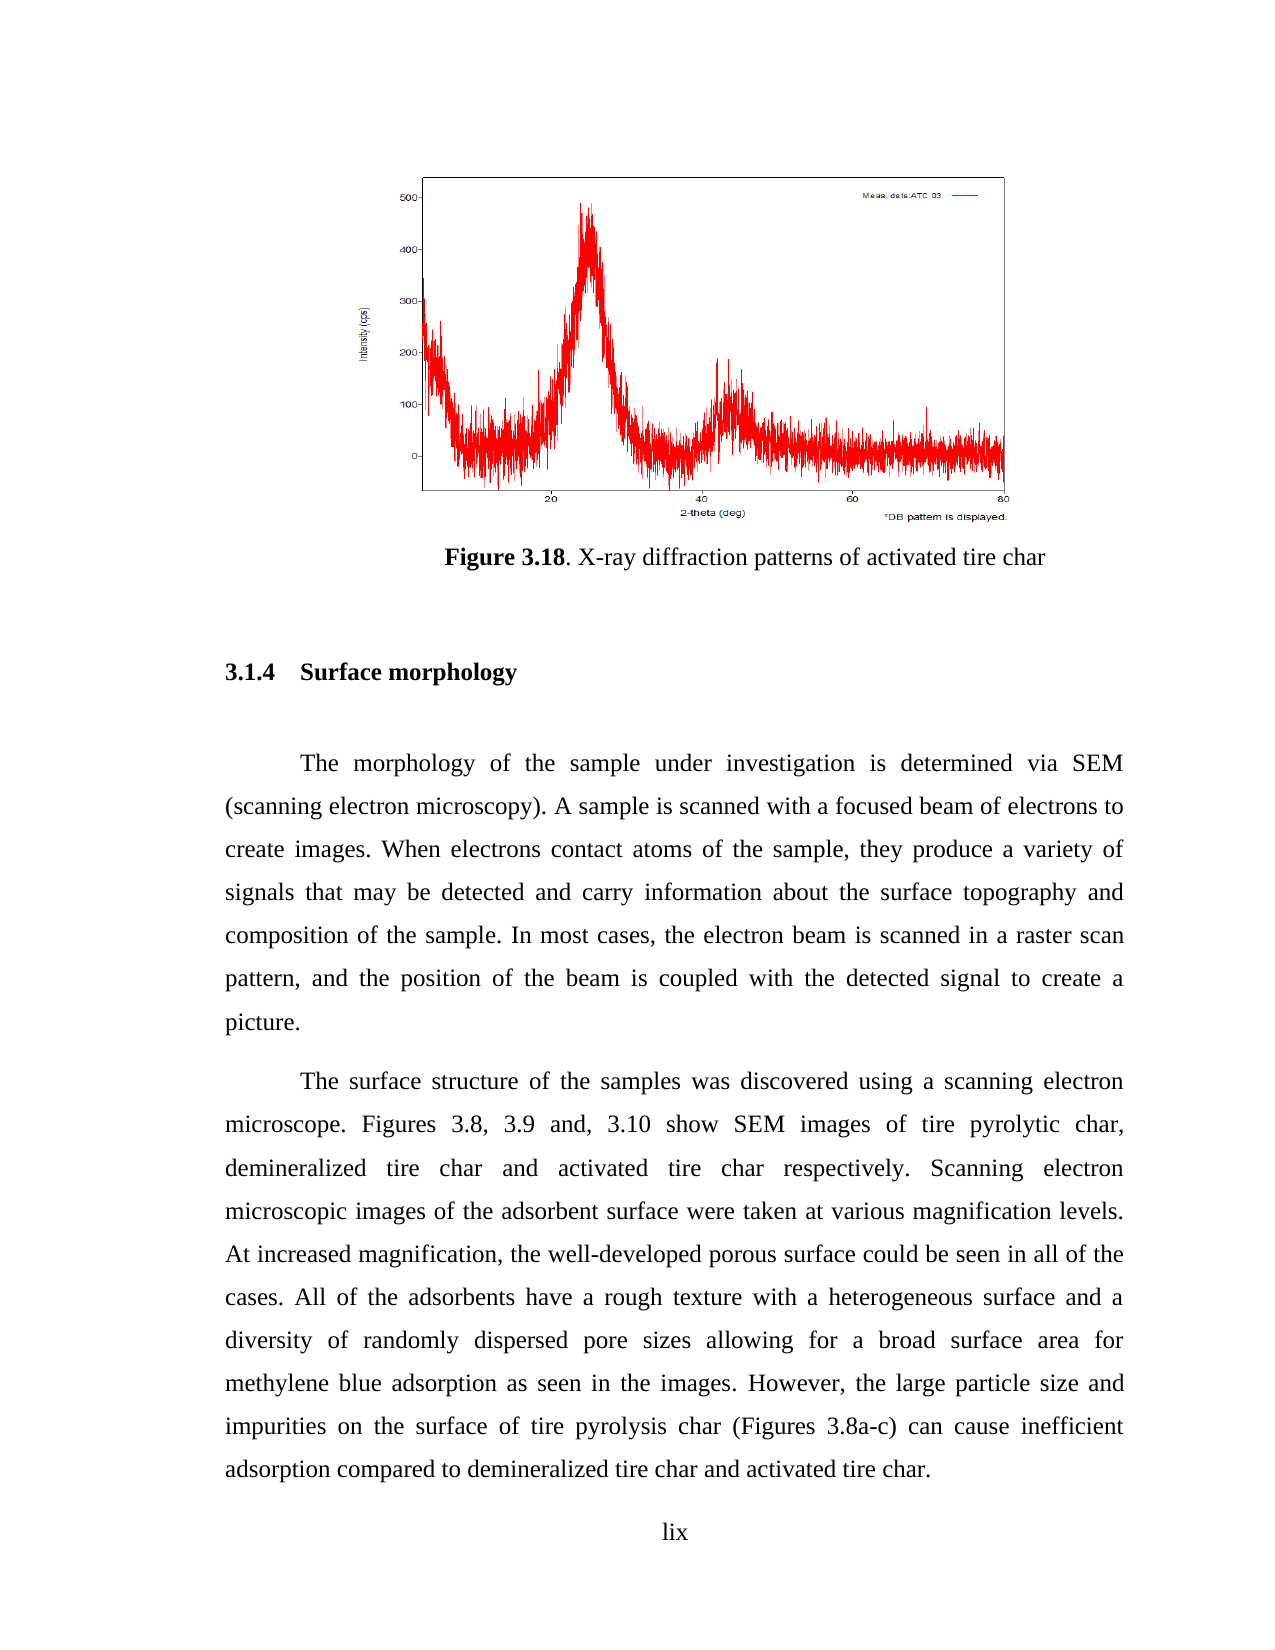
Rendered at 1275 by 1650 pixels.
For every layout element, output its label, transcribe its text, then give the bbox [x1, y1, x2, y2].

picture [353, 150, 1030, 541]
text The surface structure of the samples was discovered using a scanning electron microscope. Figures 3.8, 3.9 and, 3.10 show SEM images of tire pyrolytic char, demineralized tire char and activated tire char respectively. Scanning electron microscopic images of the adsorbent surface were taken at various magnification levels. At increased magnification, the well-developed porous surface could be seen in all of the cases. All of the adsorbents have a rough texture with a heterogeneous surface and a diversity of randomly dispersed pore sizes allowing for a broad surface area for methylene blue adsorption as seen in the images. However, the large particle size and impurities on the surface of tire pyrolysis char (Figures 3.8a-c) can cause inefficient adsorption compared to demineralized tire char and activated tire char. [225, 1066, 1125, 1483]
text The morphology of the sample under investigation is determined via SEM (scanning electron microscopy). A sample is scanned with a focused beam of electrons to create images. When electrons contact atoms of the sample, they produce a variety of signals that may be detected and carry information about the surface topography and composition of the sample. In most cases, the electron beam is scanned in a raster scan pattern, and the position of the beam is coupled with the detected signal to create a picture. [225, 748, 1125, 1035]
subtitle Surface morphology [225, 657, 1125, 686]
